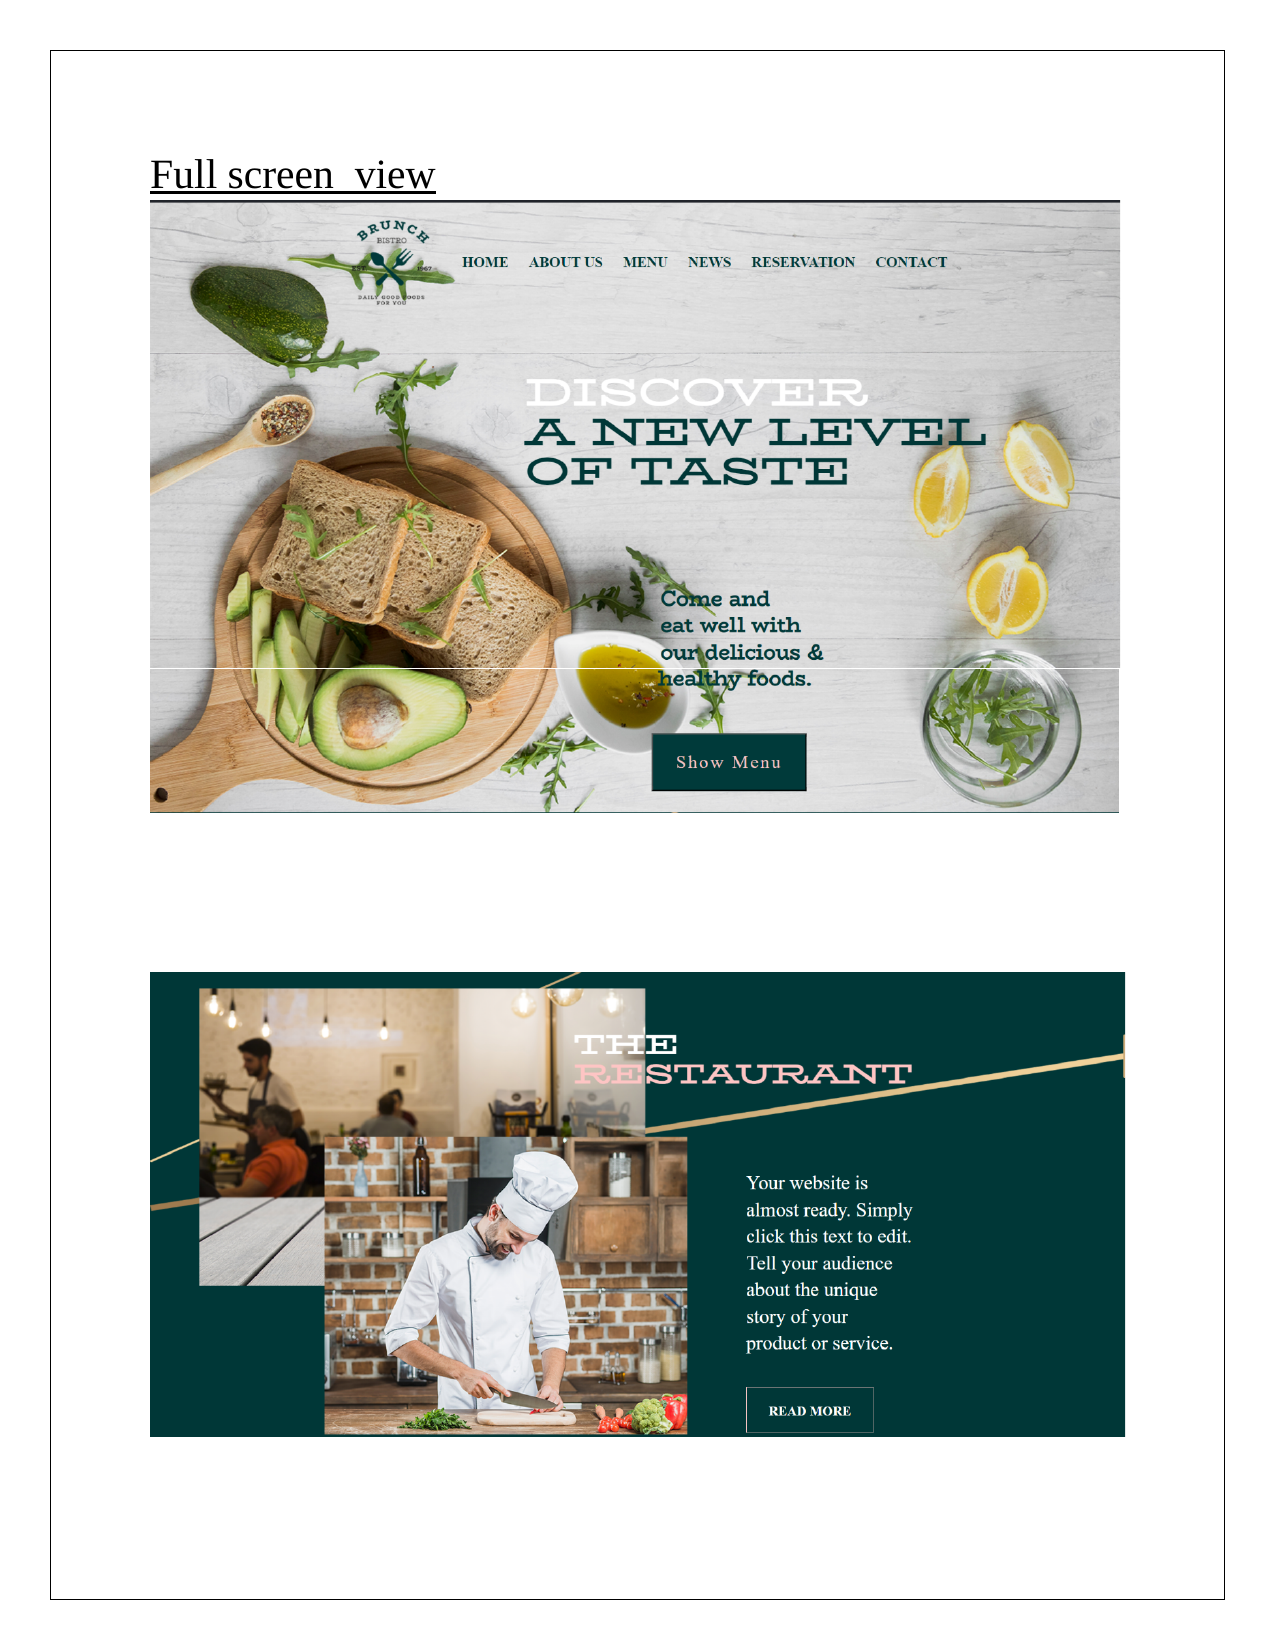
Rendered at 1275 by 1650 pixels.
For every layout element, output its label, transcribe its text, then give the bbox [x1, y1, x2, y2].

picture [150, 972, 1125, 1437]
picture [150, 669, 1119, 813]
picture [150, 200, 1121, 668]
